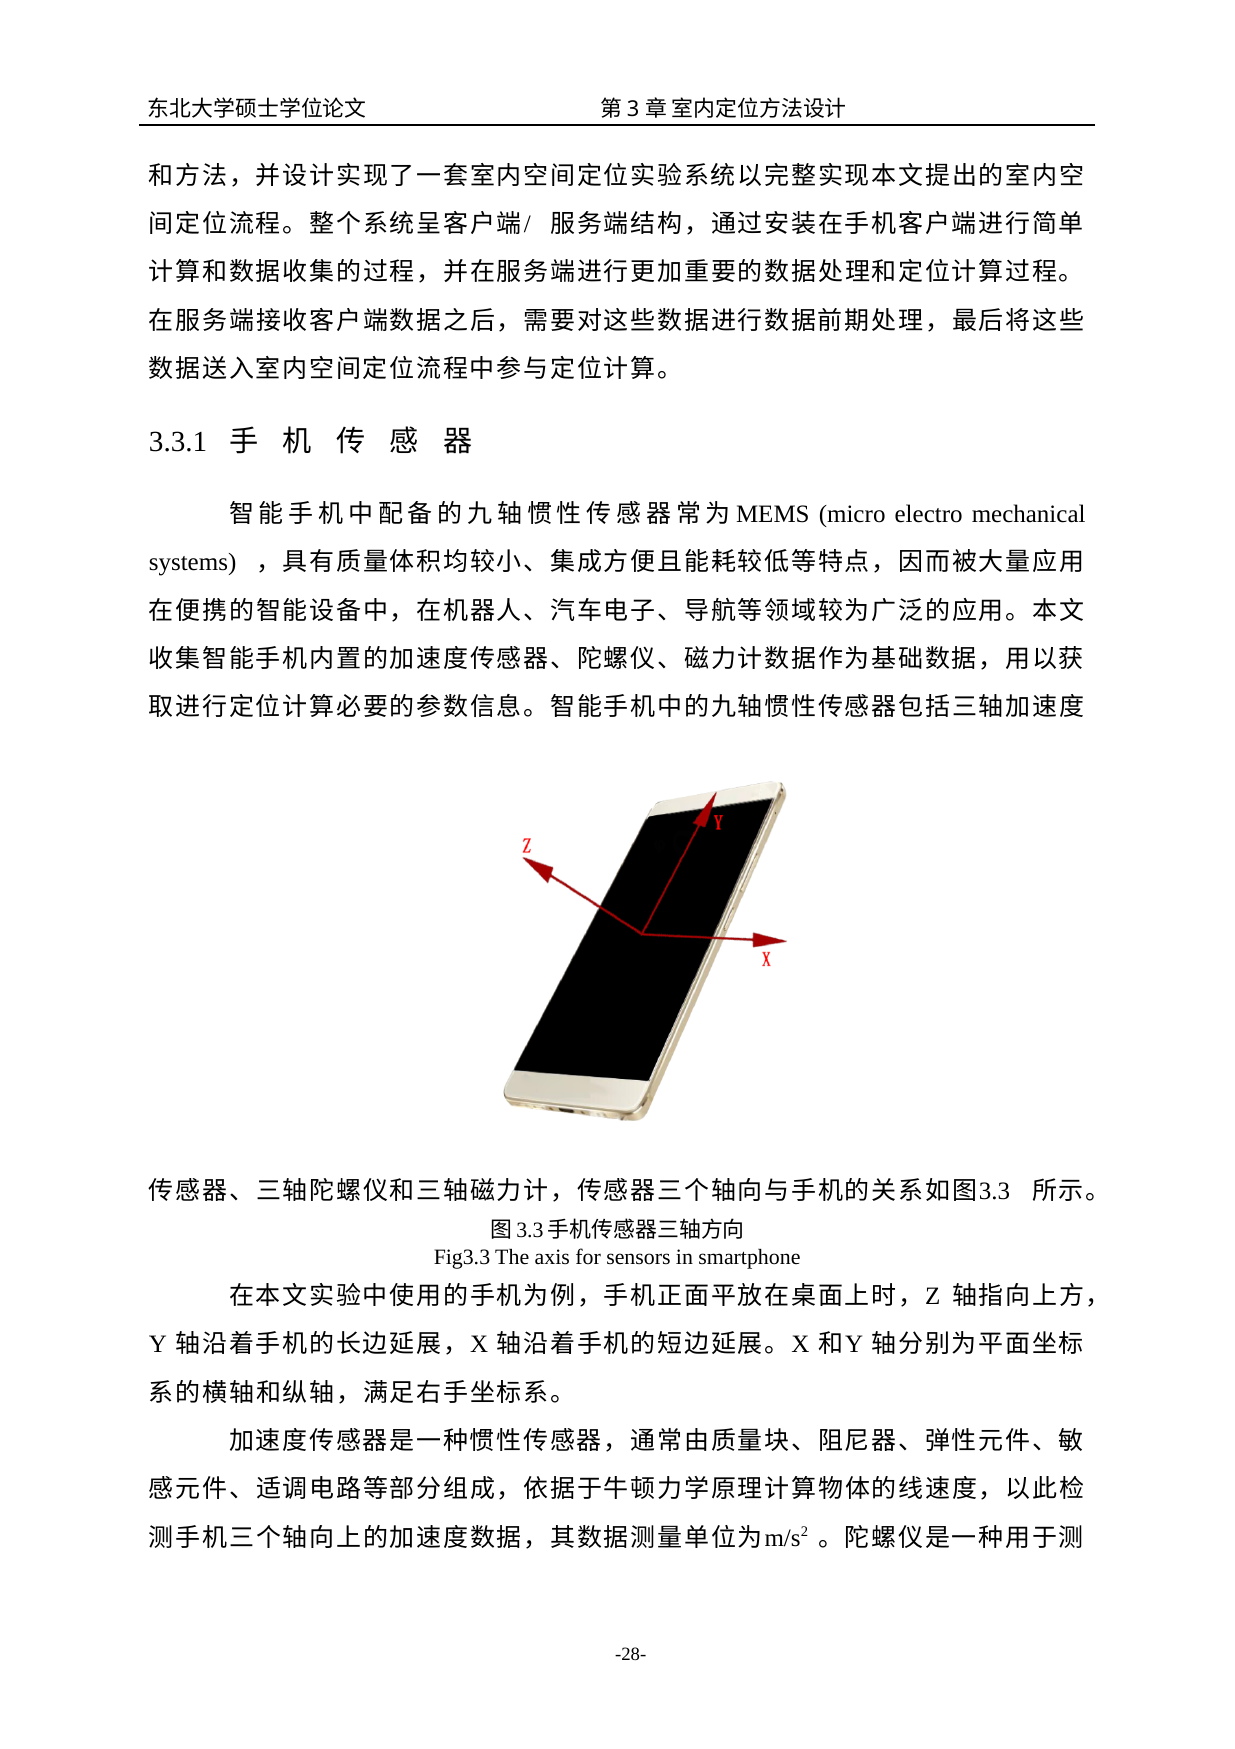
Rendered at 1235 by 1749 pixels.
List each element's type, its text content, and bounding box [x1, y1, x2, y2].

text 智能手机中配备的九轴惯性传感器常为MEMS (micro electro mechanical systems)，具有质量体积均较小、集成方便且能耗较低等特点，因而被大量应用在便携的智能设备中，在机器人、汽车电子、导航等领域较为广泛的应用。本文收集智能手机内置的加速度传感器、陀螺仪、磁力计数据作为基础数据，用以获取进行定位计算必要的参数信息。智能手机中的九轴惯性传感器包括三轴加速度传感器、三轴陀螺仪和三轴磁力计，传感器三个轴向与手机的关系如图3.3所示。 [149, 487, 1086, 1212]
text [149, 149, 1086, 391]
text 在本文实验中使用的手机为例，手机正面平放在桌面上时，Z轴指向上方，Y轴沿着手机的长边延展，X轴沿着手机的短边延展。X和Y轴分别为平面坐标系的横轴和纵轴，满足右手坐标系。 [149, 1269, 1086, 1414]
text Fig3.3 The axis for sensors in smartphone [149, 1244, 1086, 1269]
picture [501, 776, 790, 1129]
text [149, 1414, 1086, 1559]
text 图3.3手机传感器三轴方向 [149, 1212, 1086, 1244]
subtitle 手机传感器 [143, 415, 1086, 463]
